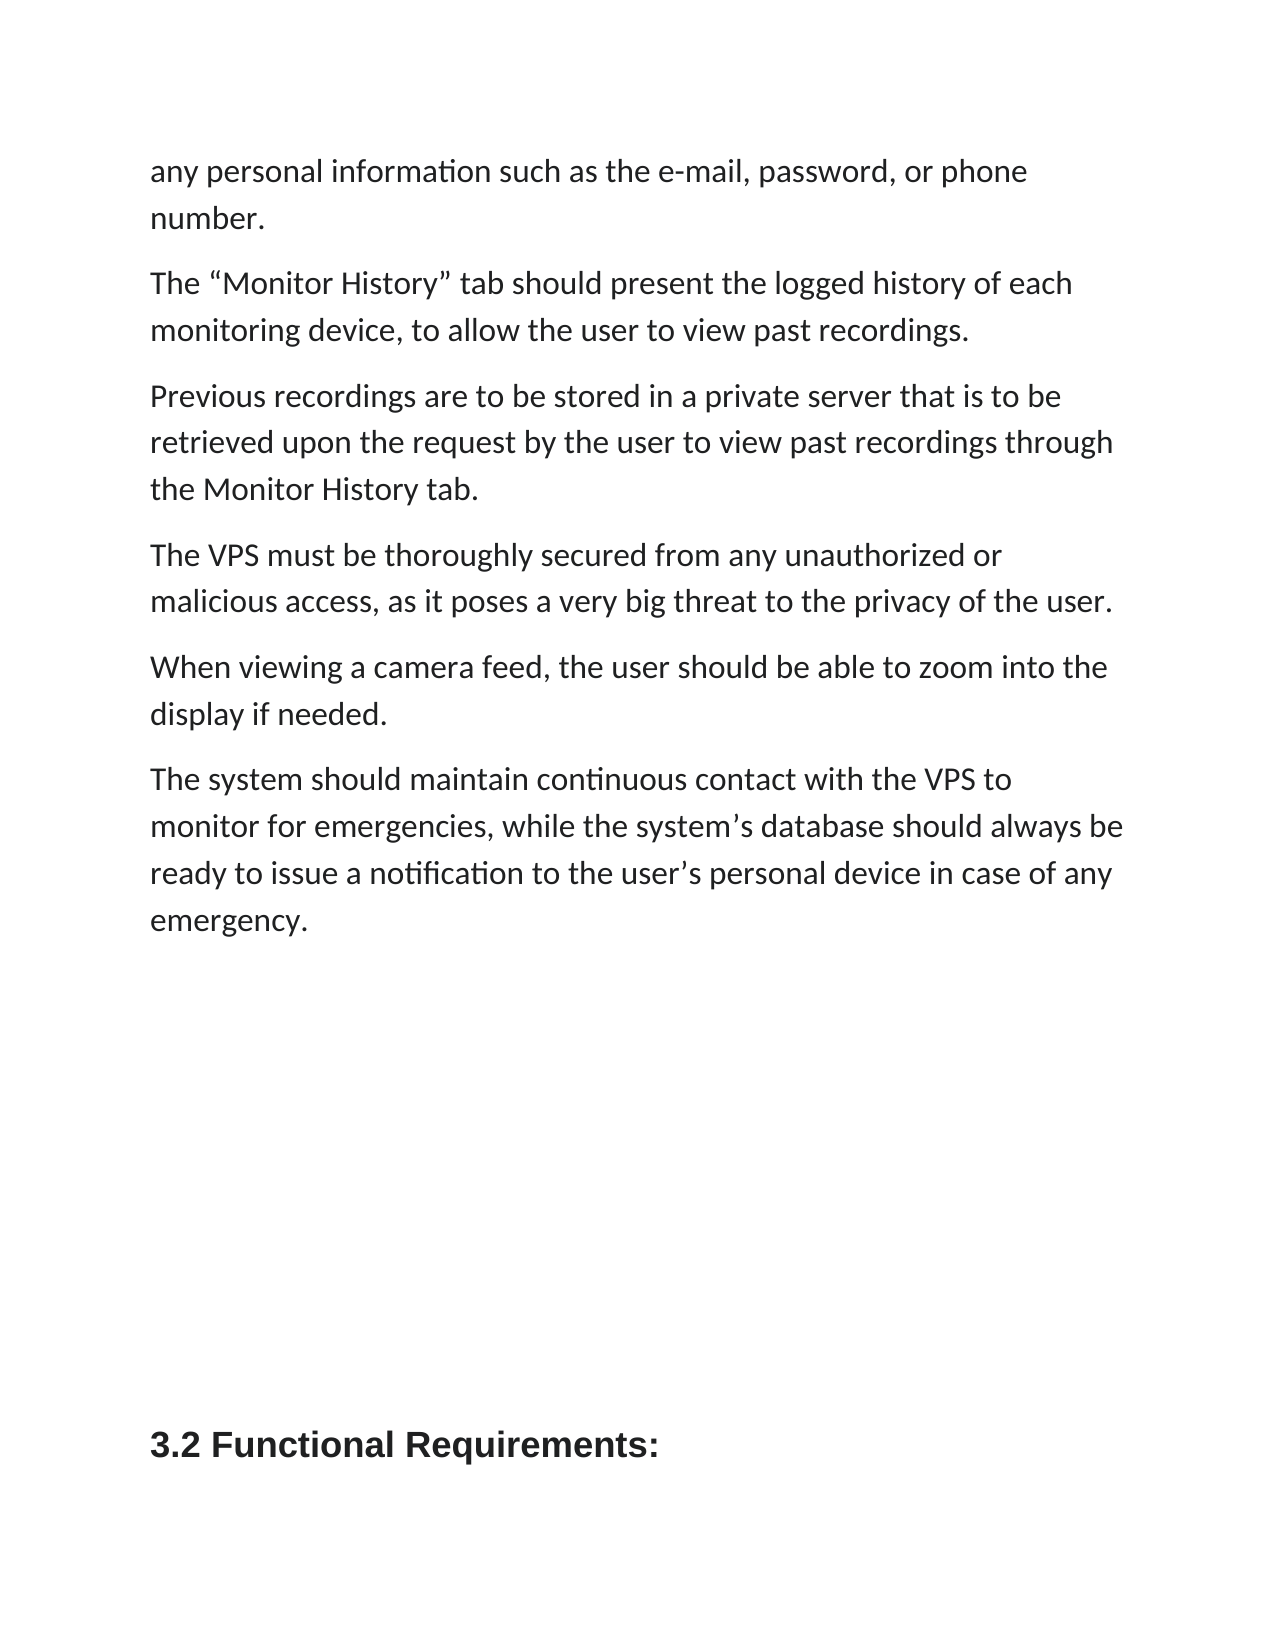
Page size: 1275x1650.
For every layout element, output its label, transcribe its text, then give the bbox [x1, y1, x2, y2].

text The system should maintain continuous contact with the VPS to monitor for emergencies, while the system’s database should always be ready to issue a notification to the user’s personal device in case of any emergency. [150, 758, 1125, 939]
text 3.2 Functional Requirements: [150, 1423, 1125, 1465]
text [150, 150, 1125, 237]
text Previous recordings are to be stored in a private server that is to be retrieved upon the request by the user to view past recordings through the Monitor History tab. [150, 374, 1125, 509]
text The VPS must be thoroughly secured from any unauthorized or malicious access, as it poses a very big threat to the privacy of the user. [150, 534, 1125, 621]
text The “Monitor History” tab should present the logged history of each monitoring device, to allow the user to view past recordings. [150, 262, 1125, 350]
text When viewing a camera feed, the user should be able to zoom into the display if needed. [150, 646, 1125, 733]
